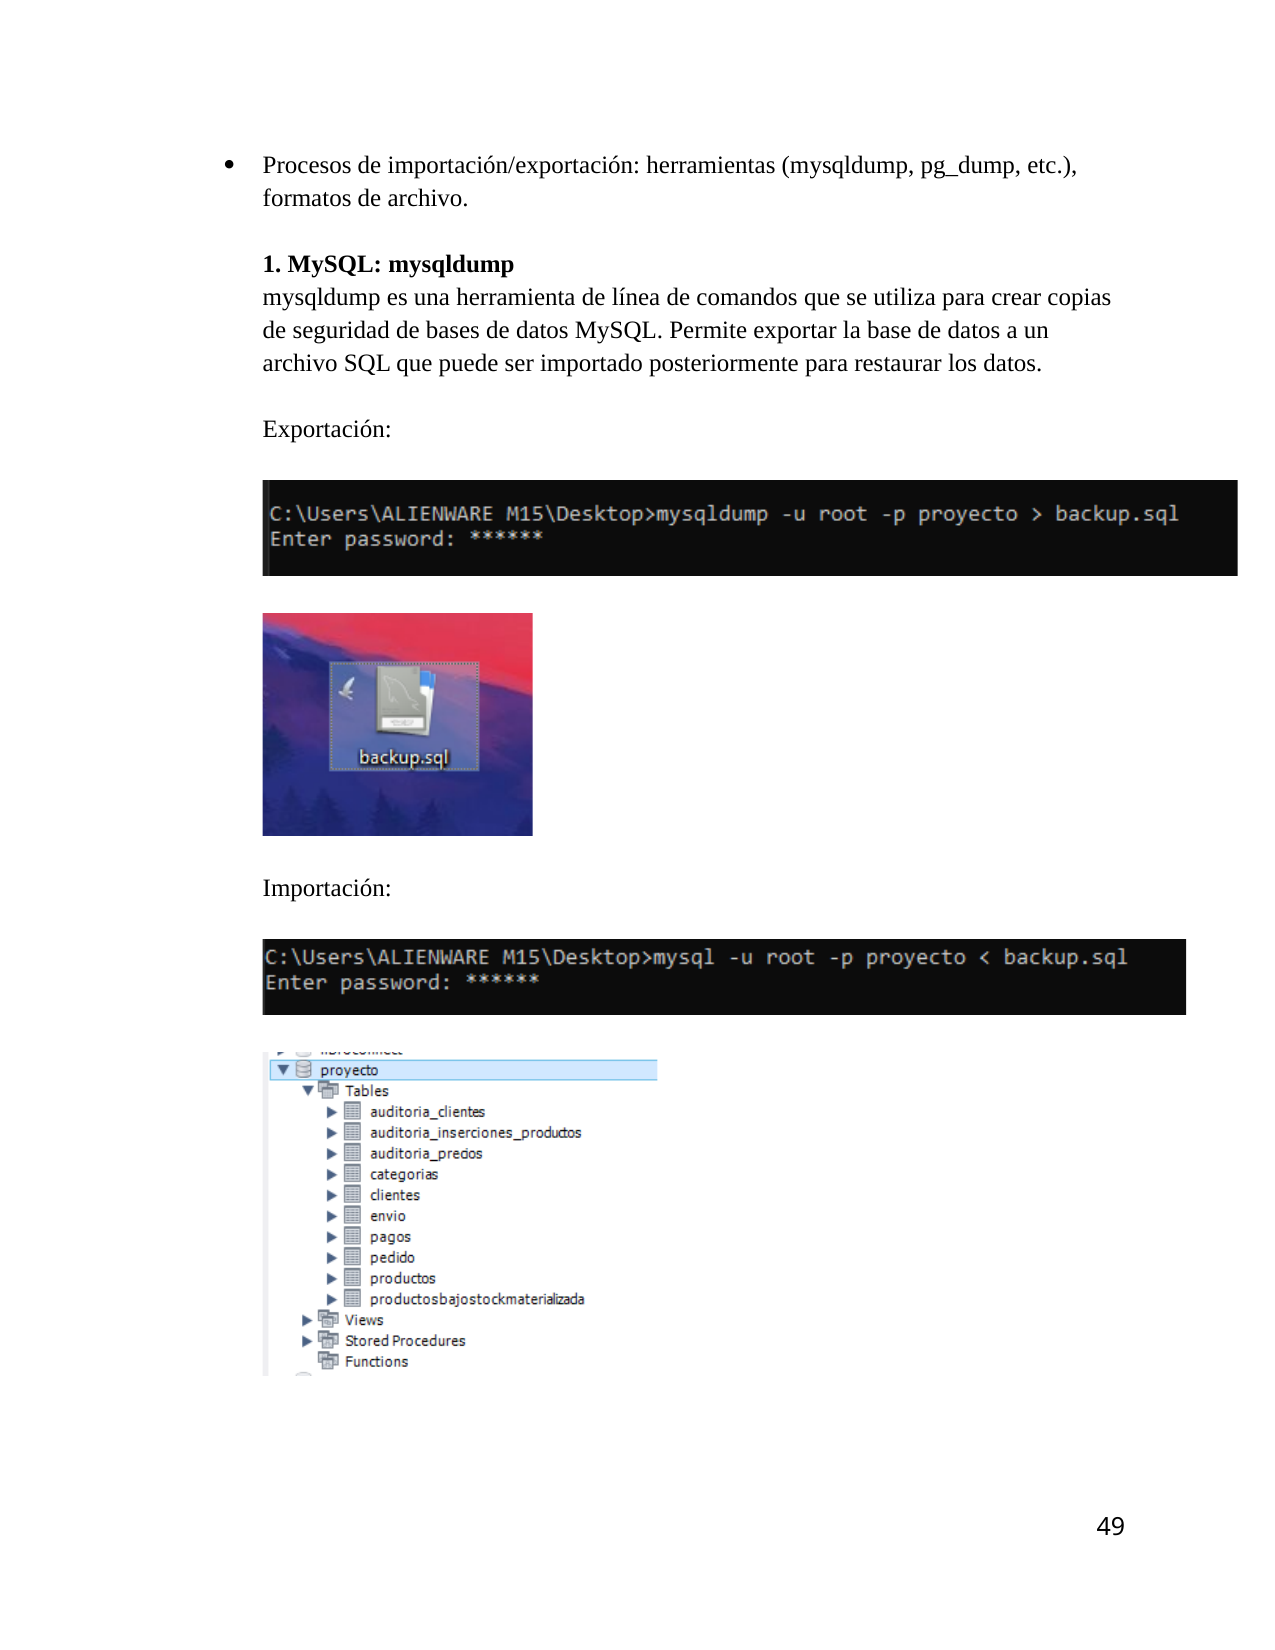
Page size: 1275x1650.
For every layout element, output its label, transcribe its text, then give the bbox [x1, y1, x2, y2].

list Importación: [262, 873, 1125, 902]
picture [262, 939, 1187, 1015]
picture [262, 480, 1238, 576]
picture [262, 1052, 658, 1376]
list Exportación: [262, 414, 1125, 443]
list mysqldump es una herramienta de línea de comandos que se utiliza para crear copias de seguridad de bases de datos MySQL. Permite exportar la base de datos a un archivo SQL que puede ser importado posteriormente para restaurar los datos. [262, 282, 1125, 377]
list 1. MySQL: mysqldump [262, 249, 1125, 278]
picture [262, 613, 533, 836]
list Procesos de importación/exportación: herramientas (mysqldump, pg_dump, etc.), formatos de archivo. [225, 150, 1125, 212]
